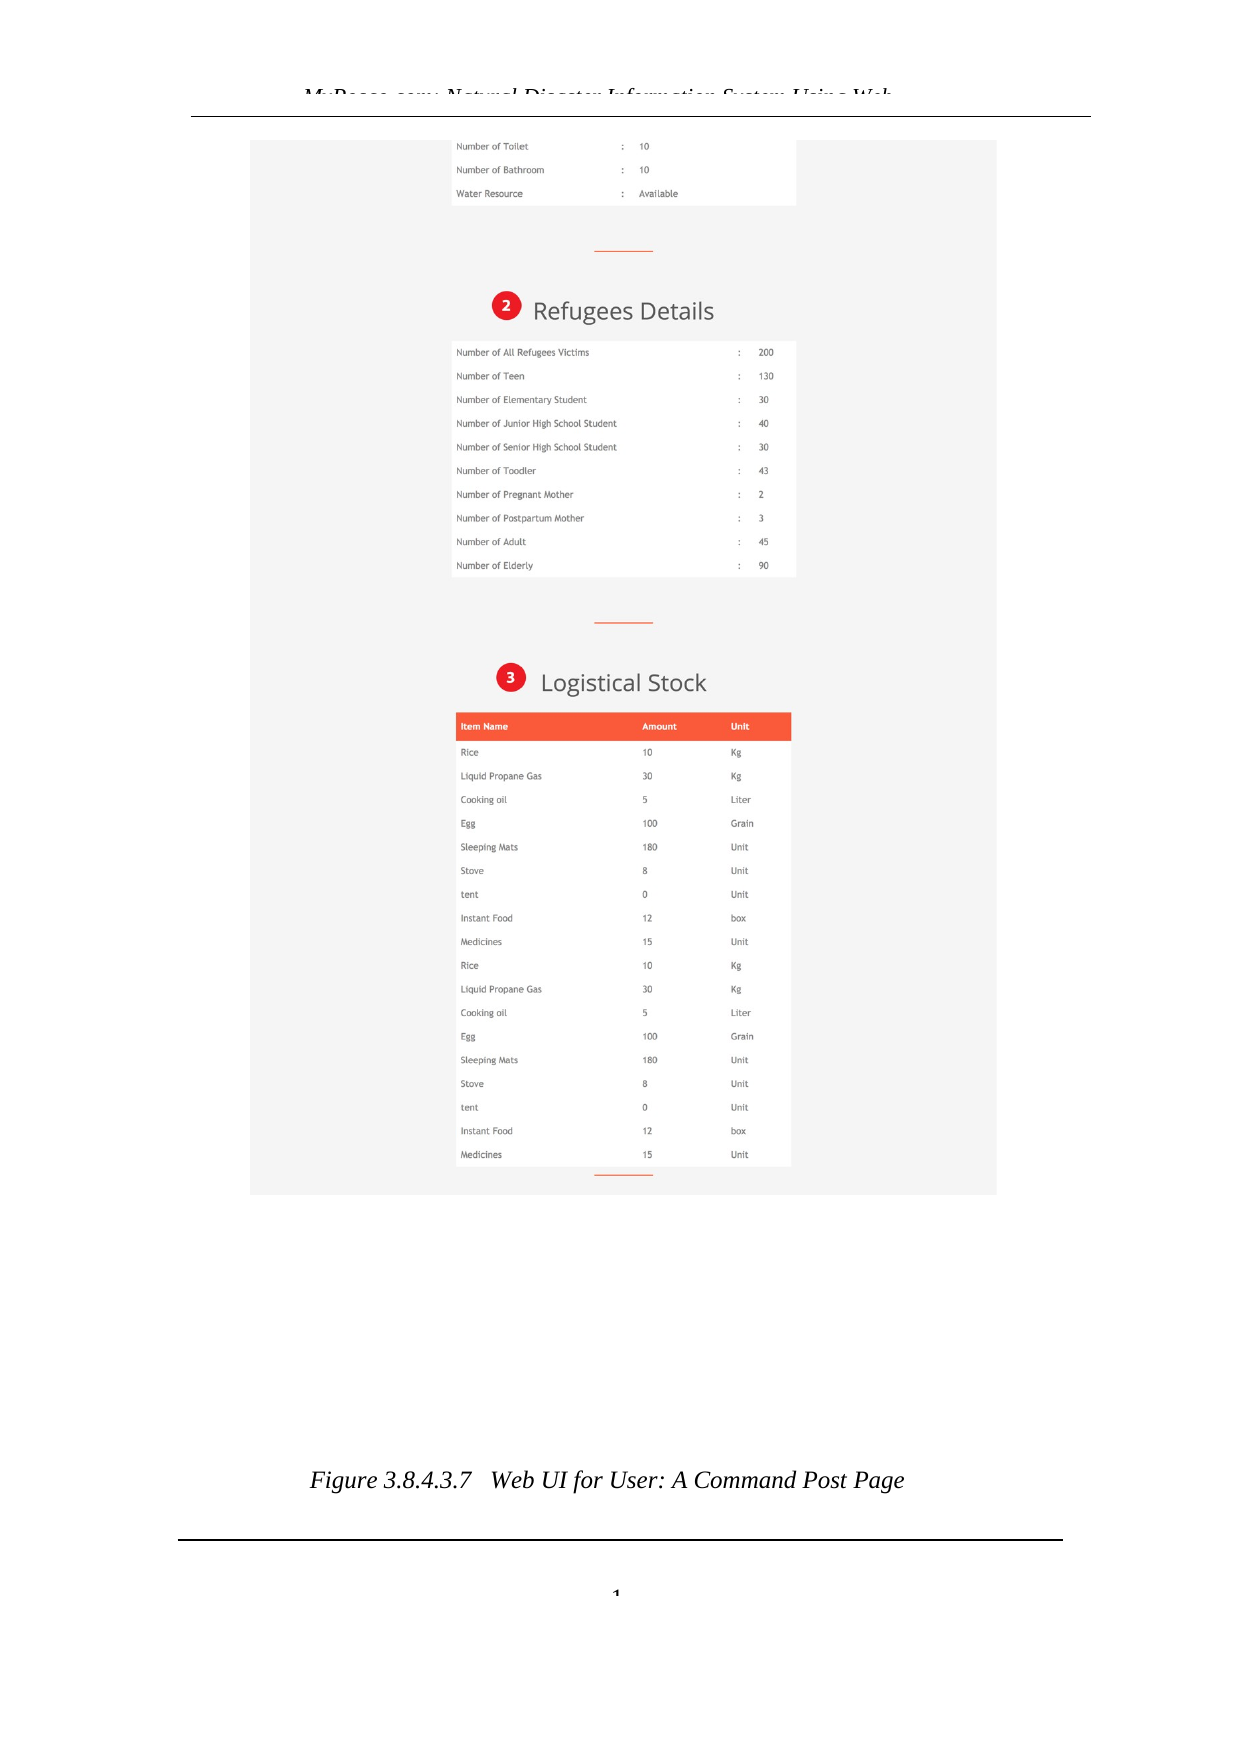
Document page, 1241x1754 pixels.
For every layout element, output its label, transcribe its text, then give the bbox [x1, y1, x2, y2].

text Figure 3.8.4.3.7 Web UI for User: A Command Post Page [309, 1465, 1085, 1494]
picture [250, 140, 997, 1195]
